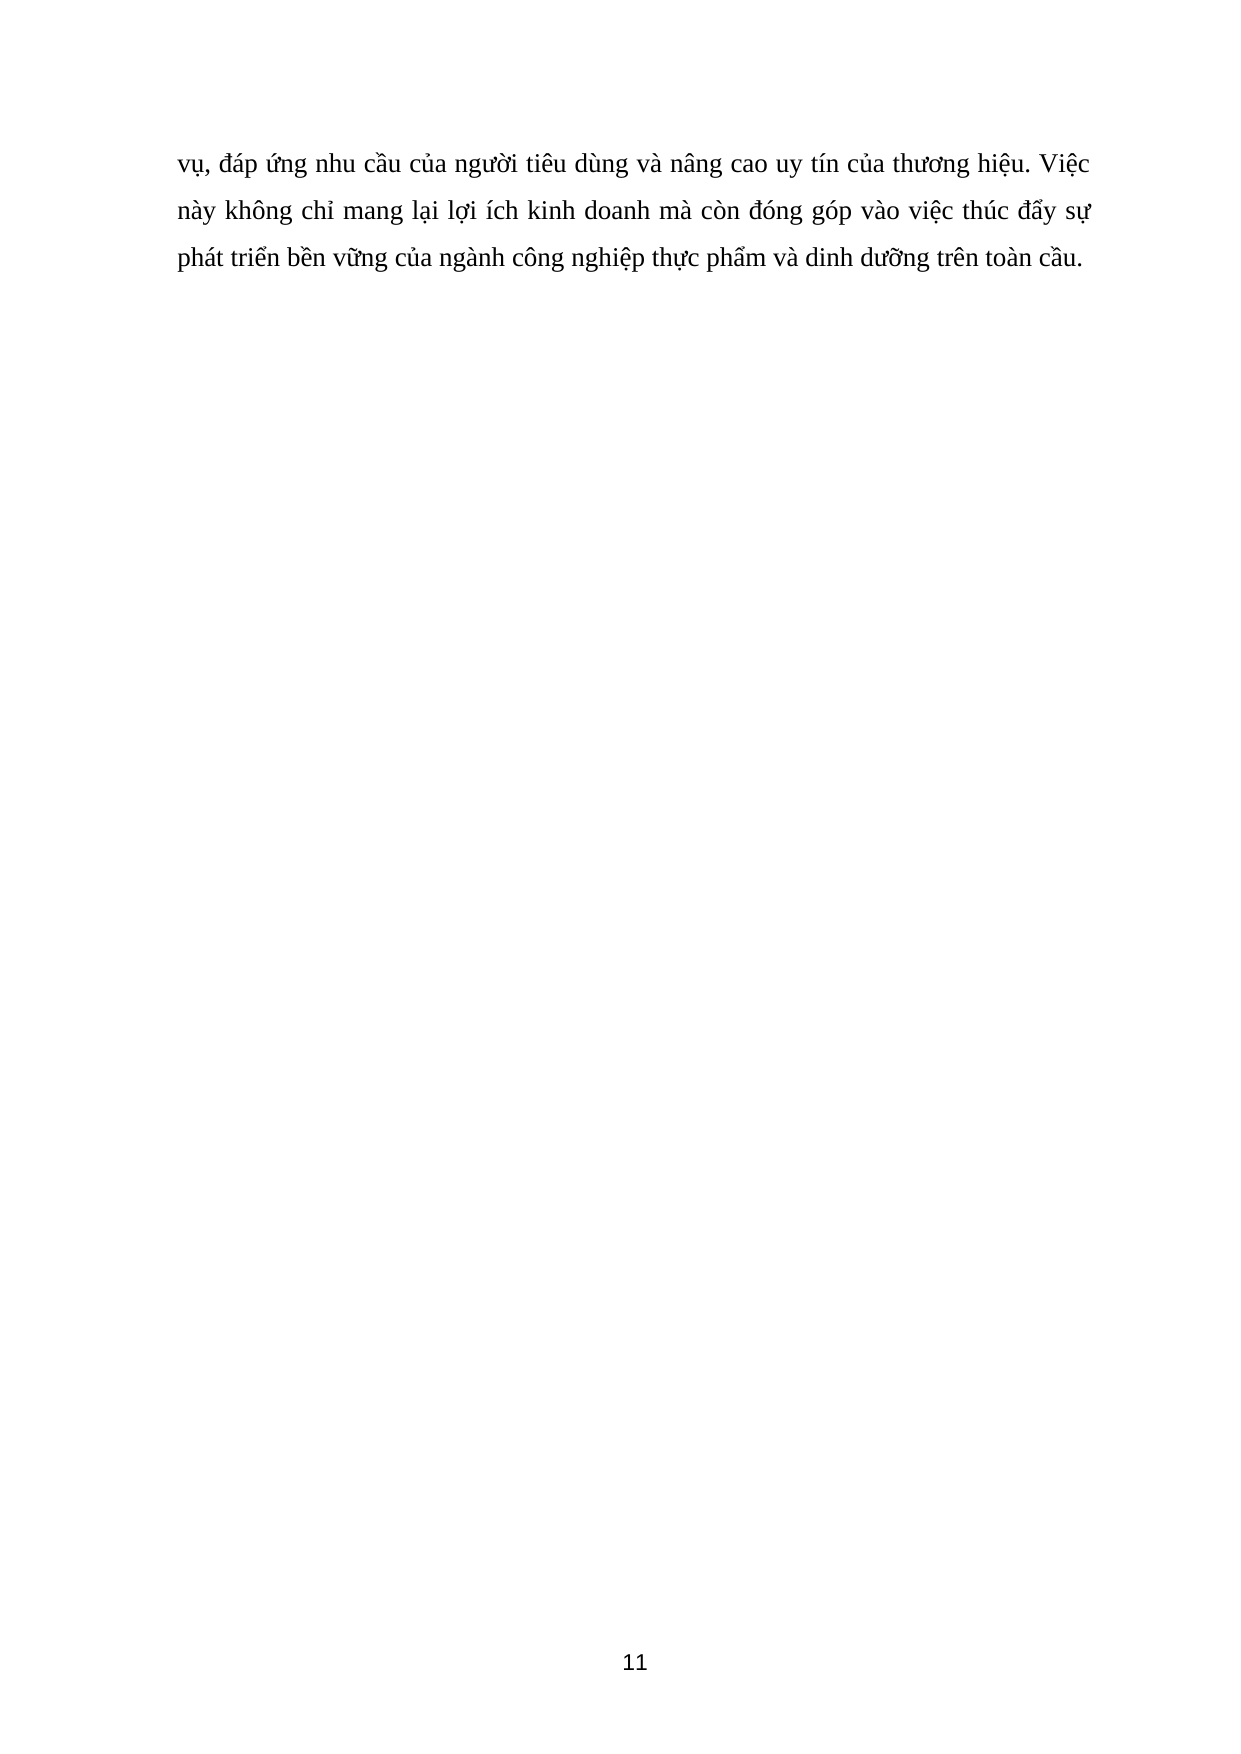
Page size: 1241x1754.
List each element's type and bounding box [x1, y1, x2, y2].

text [177, 148, 1093, 272]
